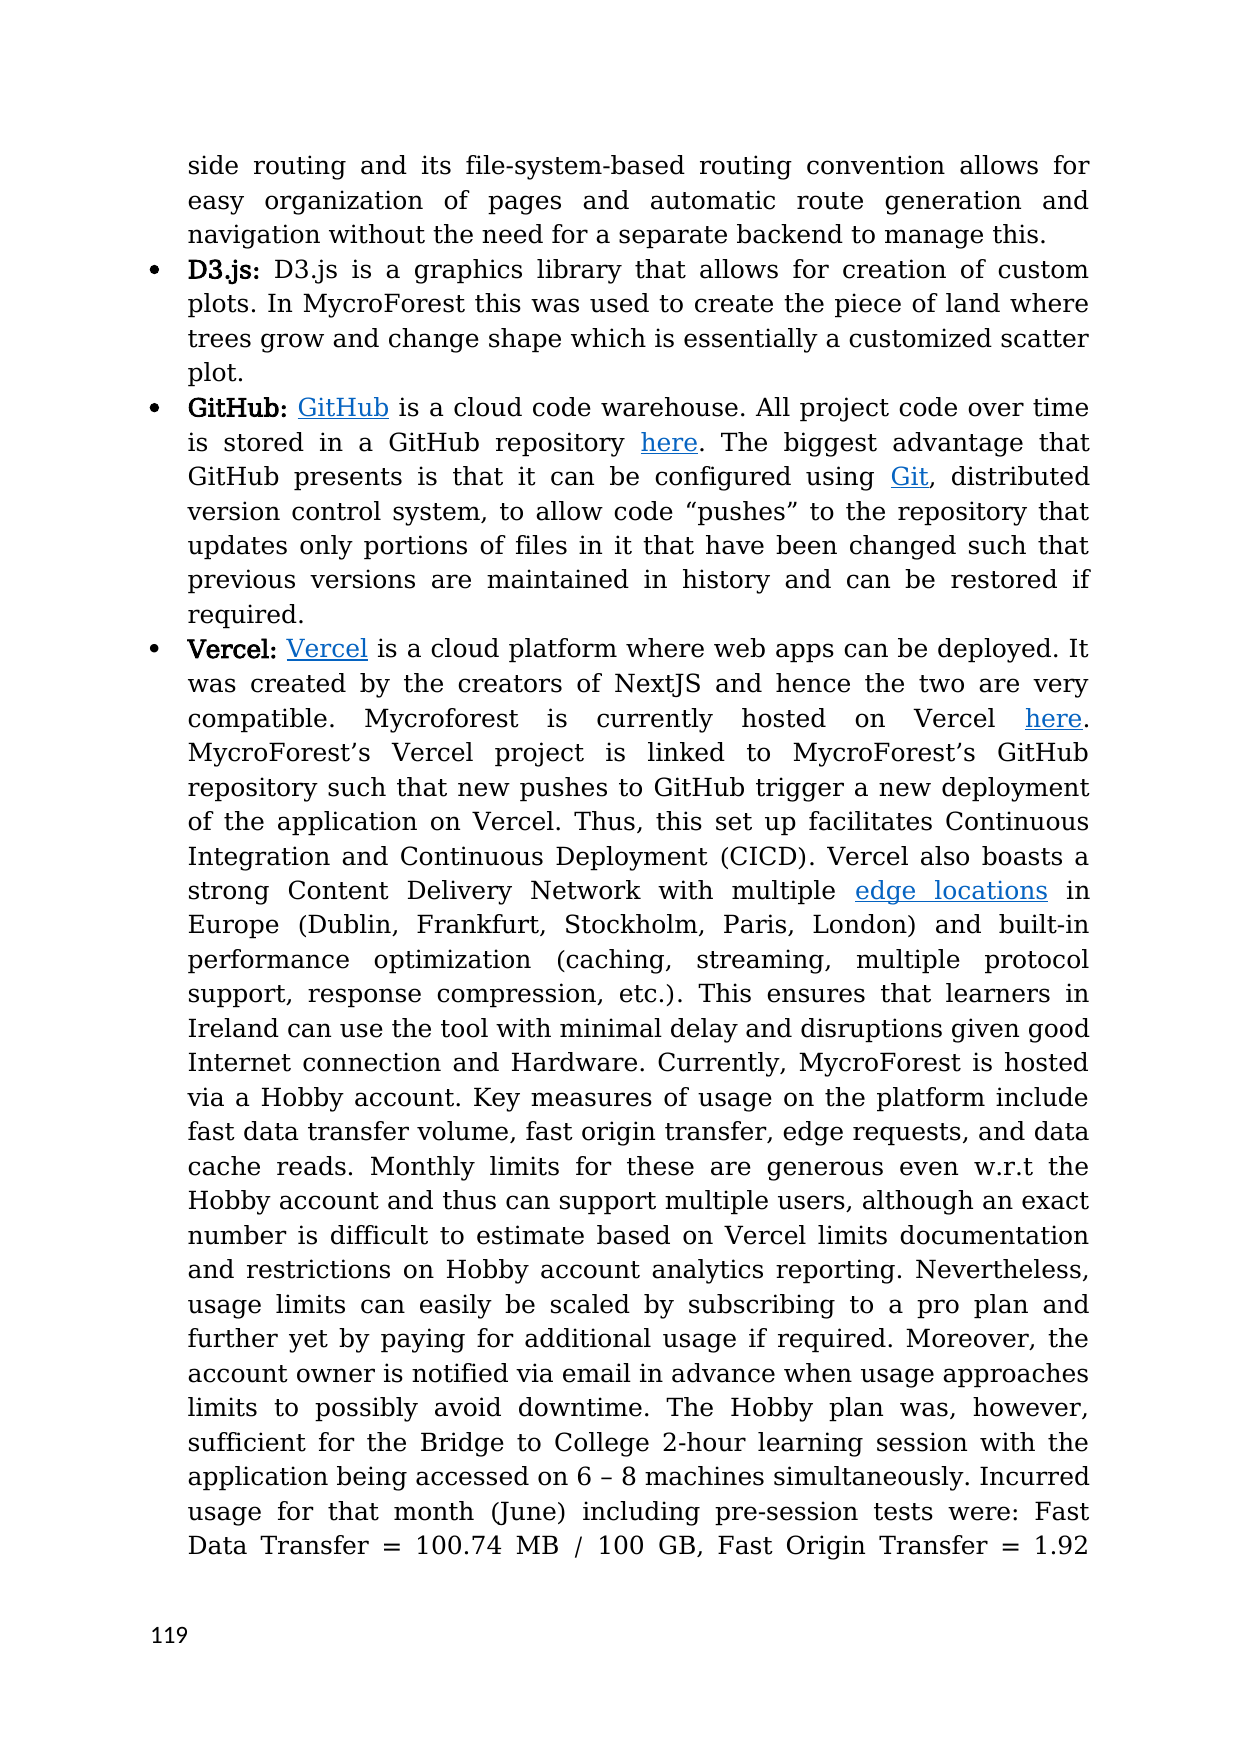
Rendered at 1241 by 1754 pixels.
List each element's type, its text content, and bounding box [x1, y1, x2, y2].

list GitHub: GitHub is a cloud code warehouse. All project code over time is stored in a GitHub repository here. The biggest advantage that GitHub presents is that it can be configured using Git, distributed version control system, to allow code “pushes” to the repository that updates only portions of files in it that have been changed such that previous versions are maintained in history and can be restored if required. [150, 392, 1090, 629]
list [150, 150, 1090, 249]
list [150, 633, 1090, 1560]
list D3.js: D3.js is a graphics library that allows for creation of custom plots. In MycroForest this was used to create the piece of land where trees grow and change shape which is essentially a customized scatter plot. [150, 253, 1090, 387]
